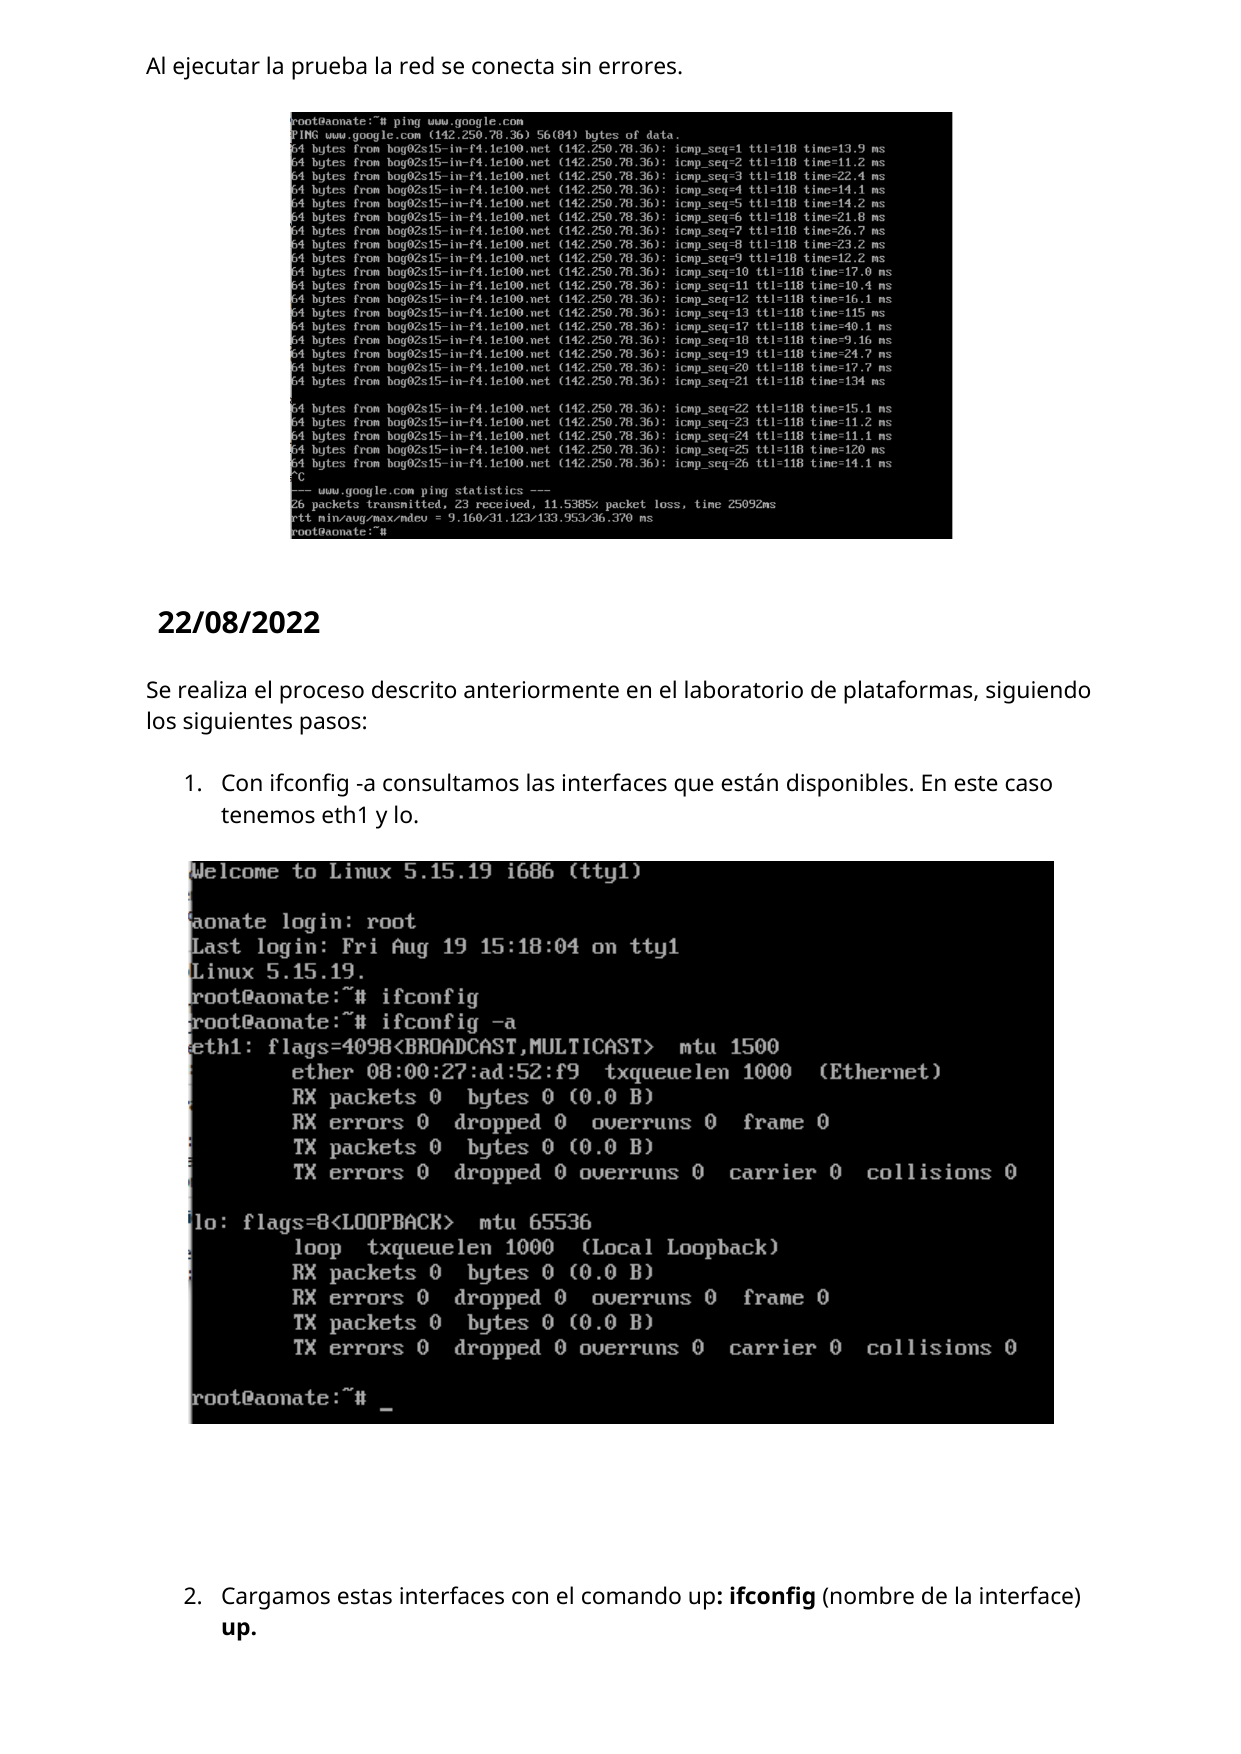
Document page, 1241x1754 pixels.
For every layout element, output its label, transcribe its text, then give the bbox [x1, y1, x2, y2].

list Cargamos estas interfaces con el comando up: ifconfig (nombre de la interface) up. [183, 1580, 1096, 1642]
text Se realiza el proceso descrito anteriormente en el laboratorio de plataformas, siguiendo los siguientes pasos: [146, 673, 1096, 736]
list Con ifconfig -a consultamos las interfaces que están disponibles. En este caso tenemos eth1 y lo. [183, 767, 1096, 830]
subtitle 22/08/2022 [157, 601, 1096, 642]
picture [290, 112, 953, 539]
text Al ejecutar la prueba la red se conecta sin errores. [146, 50, 1096, 81]
picture [188, 861, 1054, 1424]
